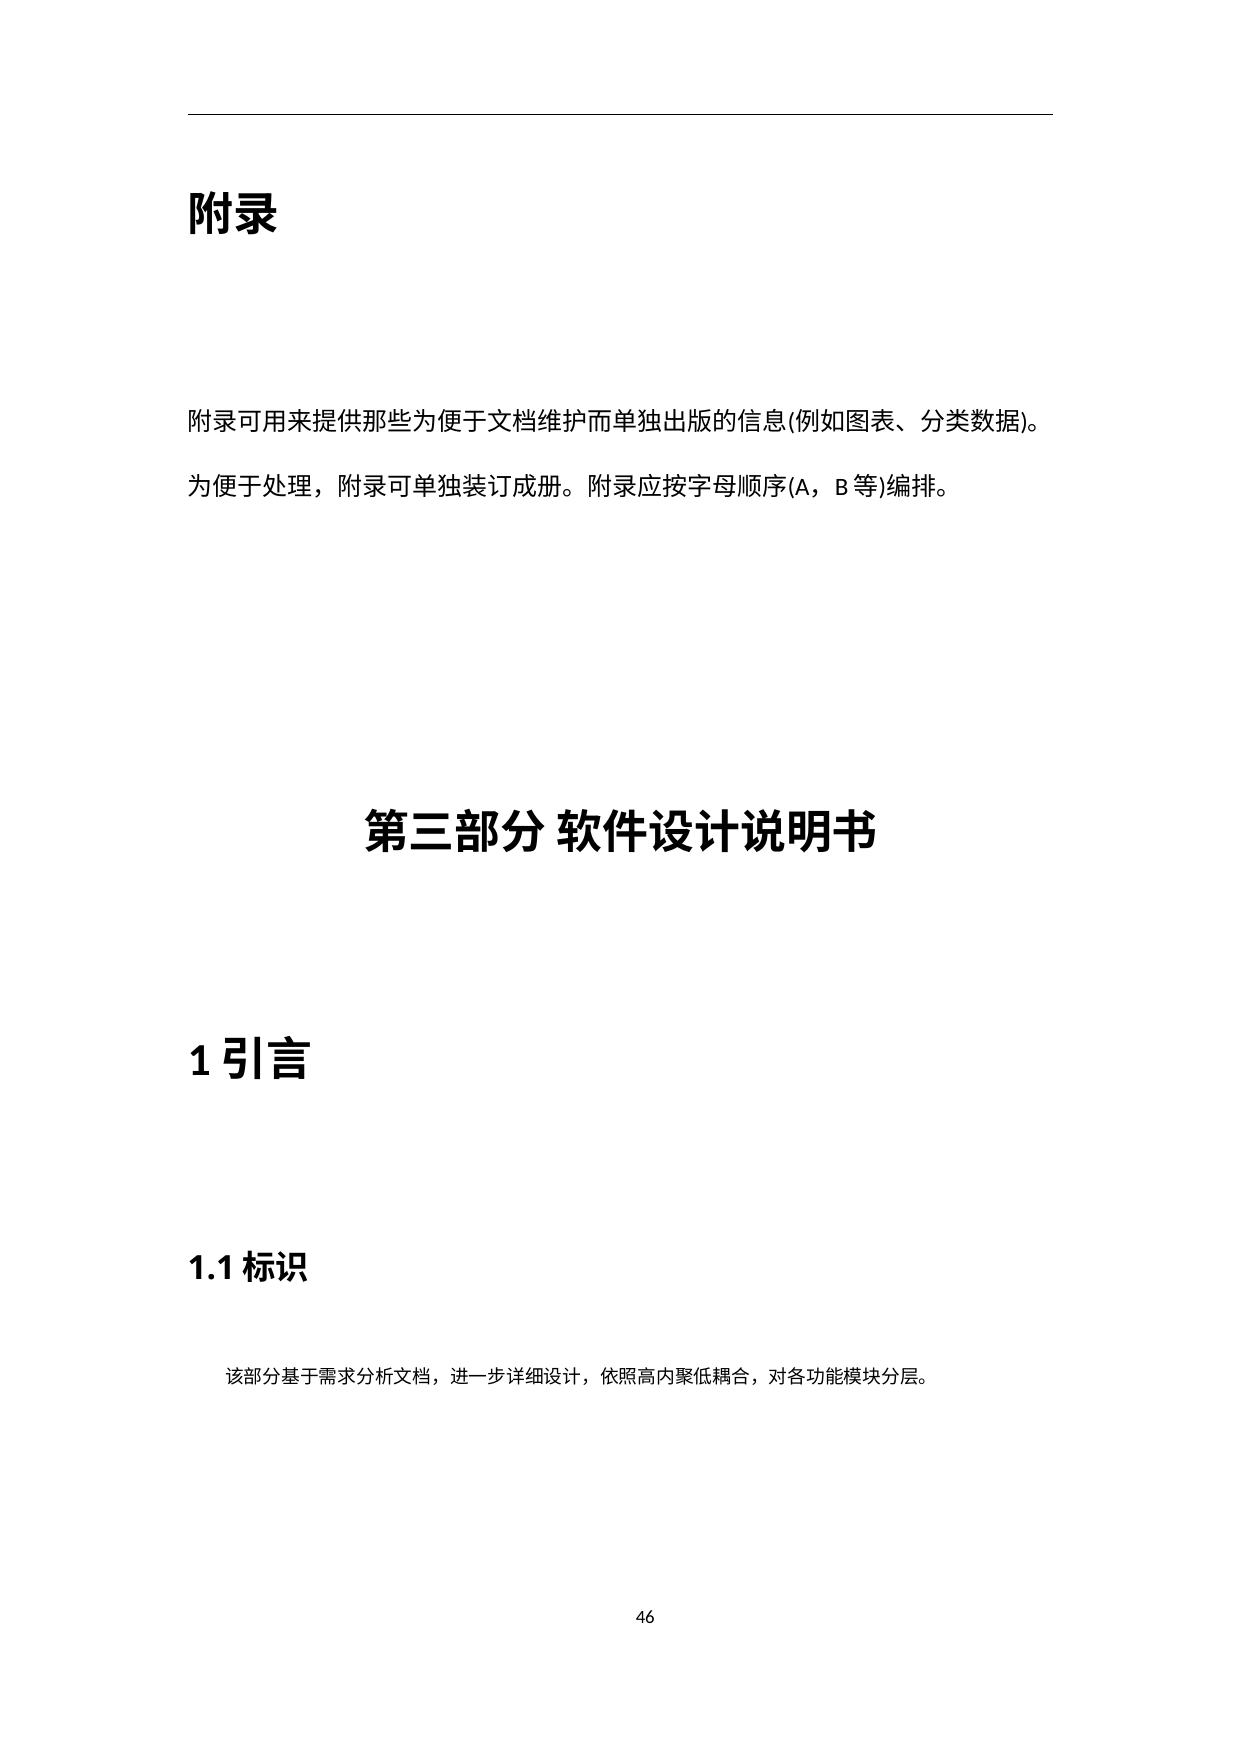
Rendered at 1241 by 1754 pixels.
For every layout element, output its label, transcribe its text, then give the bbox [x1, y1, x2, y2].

subtitle 1.1标识 [187, 1232, 1053, 1297]
subtitle 附录 [187, 162, 1053, 259]
text 该部分基于需求分析文档，进一步详细设计，依照高内聚低耦合，对各功能模块分层。 [187, 1359, 1053, 1392]
subtitle 1引言 [187, 1007, 1053, 1104]
subtitle 第三部分 软件设计说明书 [187, 780, 1053, 878]
text 附录可用来提供那些为便于文档维护而单独出版的信息(例如图表、分类数据)。为便于处理，附录可单独装订成册。附录应按字母顺序(A，B等)编排。 [187, 387, 1053, 517]
